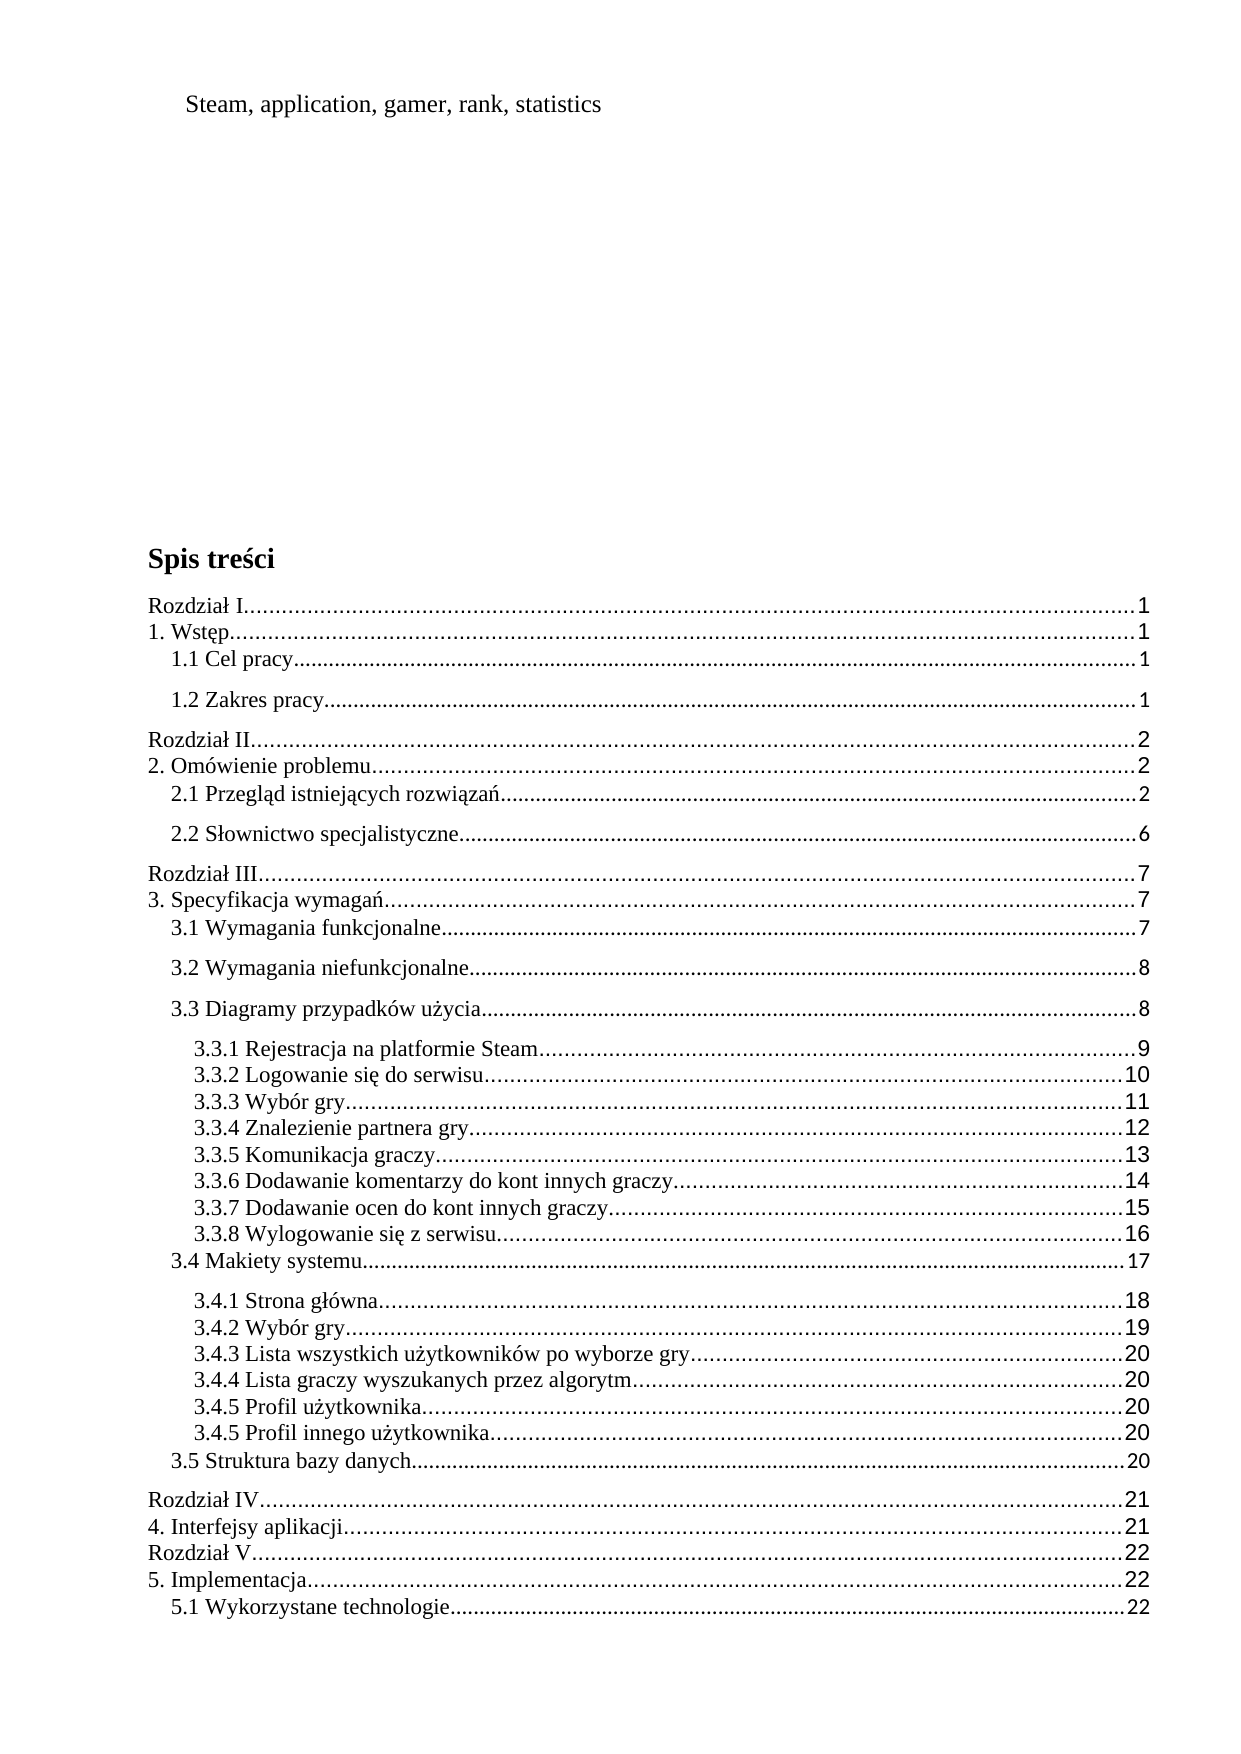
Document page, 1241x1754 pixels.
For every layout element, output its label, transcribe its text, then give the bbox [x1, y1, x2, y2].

text 3.5 Struktura bazy danych 20 [171, 1446, 1152, 1474]
text 3.3.8 Wylogowanie się z serwisu. 16 [193, 1220, 1152, 1246]
text 3.4.1 Strona główna 18 [193, 1287, 1152, 1313]
text 2.2 Słownictwo specjalistyczne 6 [171, 819, 1152, 847]
text 2.1 Przegląd istniejących rozwiązań 2 [171, 779, 1152, 807]
text 5. Implementacja 22 [148, 1566, 1152, 1592]
text 3.3.6 Dodawanie komentarzy do kont innych graczy. 14 [193, 1167, 1152, 1193]
text Rozdział IV 21 [148, 1486, 1152, 1513]
text Rozdział II 2 [148, 726, 1152, 752]
text 3.4.5 Profil użytkownika 20 [193, 1393, 1152, 1419]
subtitle Spis treści [148, 541, 1152, 575]
text 3.3.4 Znalezienie partnera gry. 12 [193, 1114, 1152, 1141]
text 5.1 Wykorzystane technologie 22 [171, 1592, 1152, 1620]
text 3.4.3 Lista wszystkich użytkowników po wyborze gry 20 [193, 1340, 1152, 1366]
text Rozdział V 22 [148, 1539, 1152, 1566]
text Rozdział I 1 [148, 592, 1152, 618]
text 3.3.3 Wybór gry 11 [193, 1088, 1152, 1114]
text 3.3 Diagramy przypadków użycia 8 [171, 994, 1152, 1022]
text 3.3.7 Dodawanie ocen do kont innych graczy. 15 [193, 1193, 1152, 1220]
text 3.3.2 Logowanie się do serwisu 10 [193, 1061, 1152, 1088]
text 3.3.1 Rejestracja na platformie Steam 9 [193, 1035, 1152, 1061]
text 3.4.4 Lista graczy wyszukanych przez algorytm 20 [193, 1366, 1152, 1393]
text 3.4.2 Wybór gry 19 [193, 1313, 1152, 1340]
list Steam, application, gamer, rank, statistics [185, 89, 1152, 117]
text 1.2 Zakres pracy 1 [171, 685, 1152, 713]
text 1. Wstęp 1 [148, 618, 1152, 644]
text Rozdział III 7 [148, 860, 1152, 886]
text 3.2 Wymagania niefunkcjonalne 8 [171, 953, 1152, 982]
text 4. Interfejsy aplikacji 21 [148, 1513, 1152, 1539]
text 3.3.5 Komunikacja graczy. 13 [193, 1141, 1152, 1167]
text 1.1 Cel pracy 1 [171, 644, 1152, 673]
text 3.1 Wymagania funkcjonalne 7 [171, 913, 1152, 941]
text 3. Specyfikacja wymagań 7 [148, 886, 1152, 913]
text 3.4.5 Profil innego użytkownika 20 [193, 1419, 1152, 1446]
text 2. Omówienie problemu 2 [148, 752, 1152, 779]
text 3.4 Makiety systemu 17 [171, 1246, 1152, 1274]
